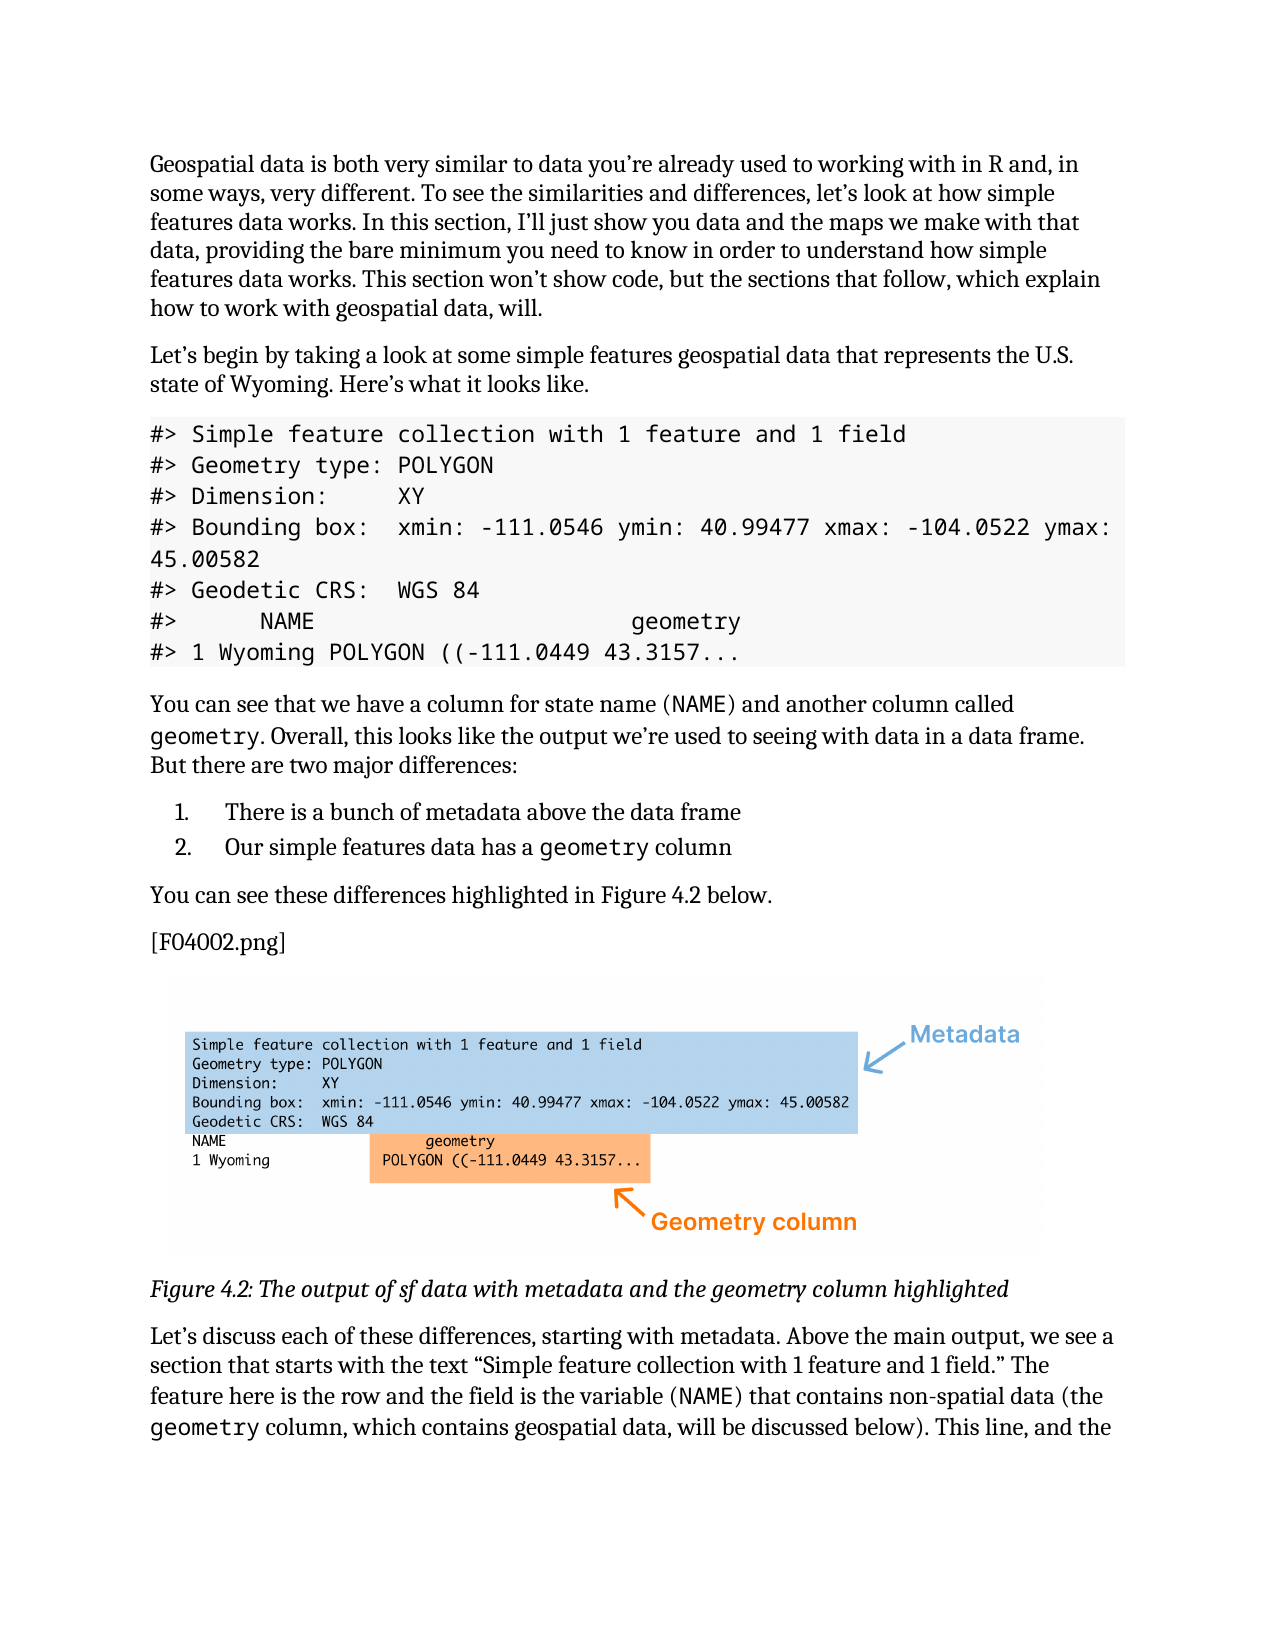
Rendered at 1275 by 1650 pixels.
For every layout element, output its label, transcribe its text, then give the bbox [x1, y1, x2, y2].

text Let’s begin by taking a look at some simple features geospatial data that represents the U.S. state of Wyoming. Here’s what it looks like. [150, 341, 1125, 399]
list Our simple features data has a geometry column [175, 831, 1125, 862]
text Figure 4.2: The output of sf data with metadata and the geometry column highlighted [150, 1275, 1125, 1303]
text #> Simple feature collection with 1 feature and 1 field #> Geometry type: POLYGON #> Dimension: XY #> Bounding box: xmin: -111.0546 ymin: 40.99477 xmax: -104.0522 ymax: 45.00582 #> Geodetic CRS: WGS 84 #> NAME geometry #> 1 Wyoming POLYGON ((-111.0449 43.3157... [150, 417, 1125, 667]
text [150, 1322, 1125, 1442]
text [F04002.png] [150, 928, 1125, 957]
list There is a bunch of metadata above the data frame [175, 798, 1125, 827]
picture [168, 975, 1044, 1254]
text You can see these differences highlighted in Figure 4.2 below. [150, 881, 1125, 909]
text You can see that we have a column for state name (NAME) and another column called geometry. Overall, this looks like the output we’re used to seeing with data in a data frame. But there are two major differences: [150, 688, 1125, 779]
text Geospatial data is both very similar to data you’re already used to working with in R and, in some ways, very different. To see the similarities and differences, let’s look at how simple features data works. In this section, I’ll just show you data and the maps we make with that data, providing the bare minimum you need to know in order to understand how simple features data works. This section won’t show code, but the sections that follow, which explain how to work with geospatial data, will. [150, 150, 1125, 322]
